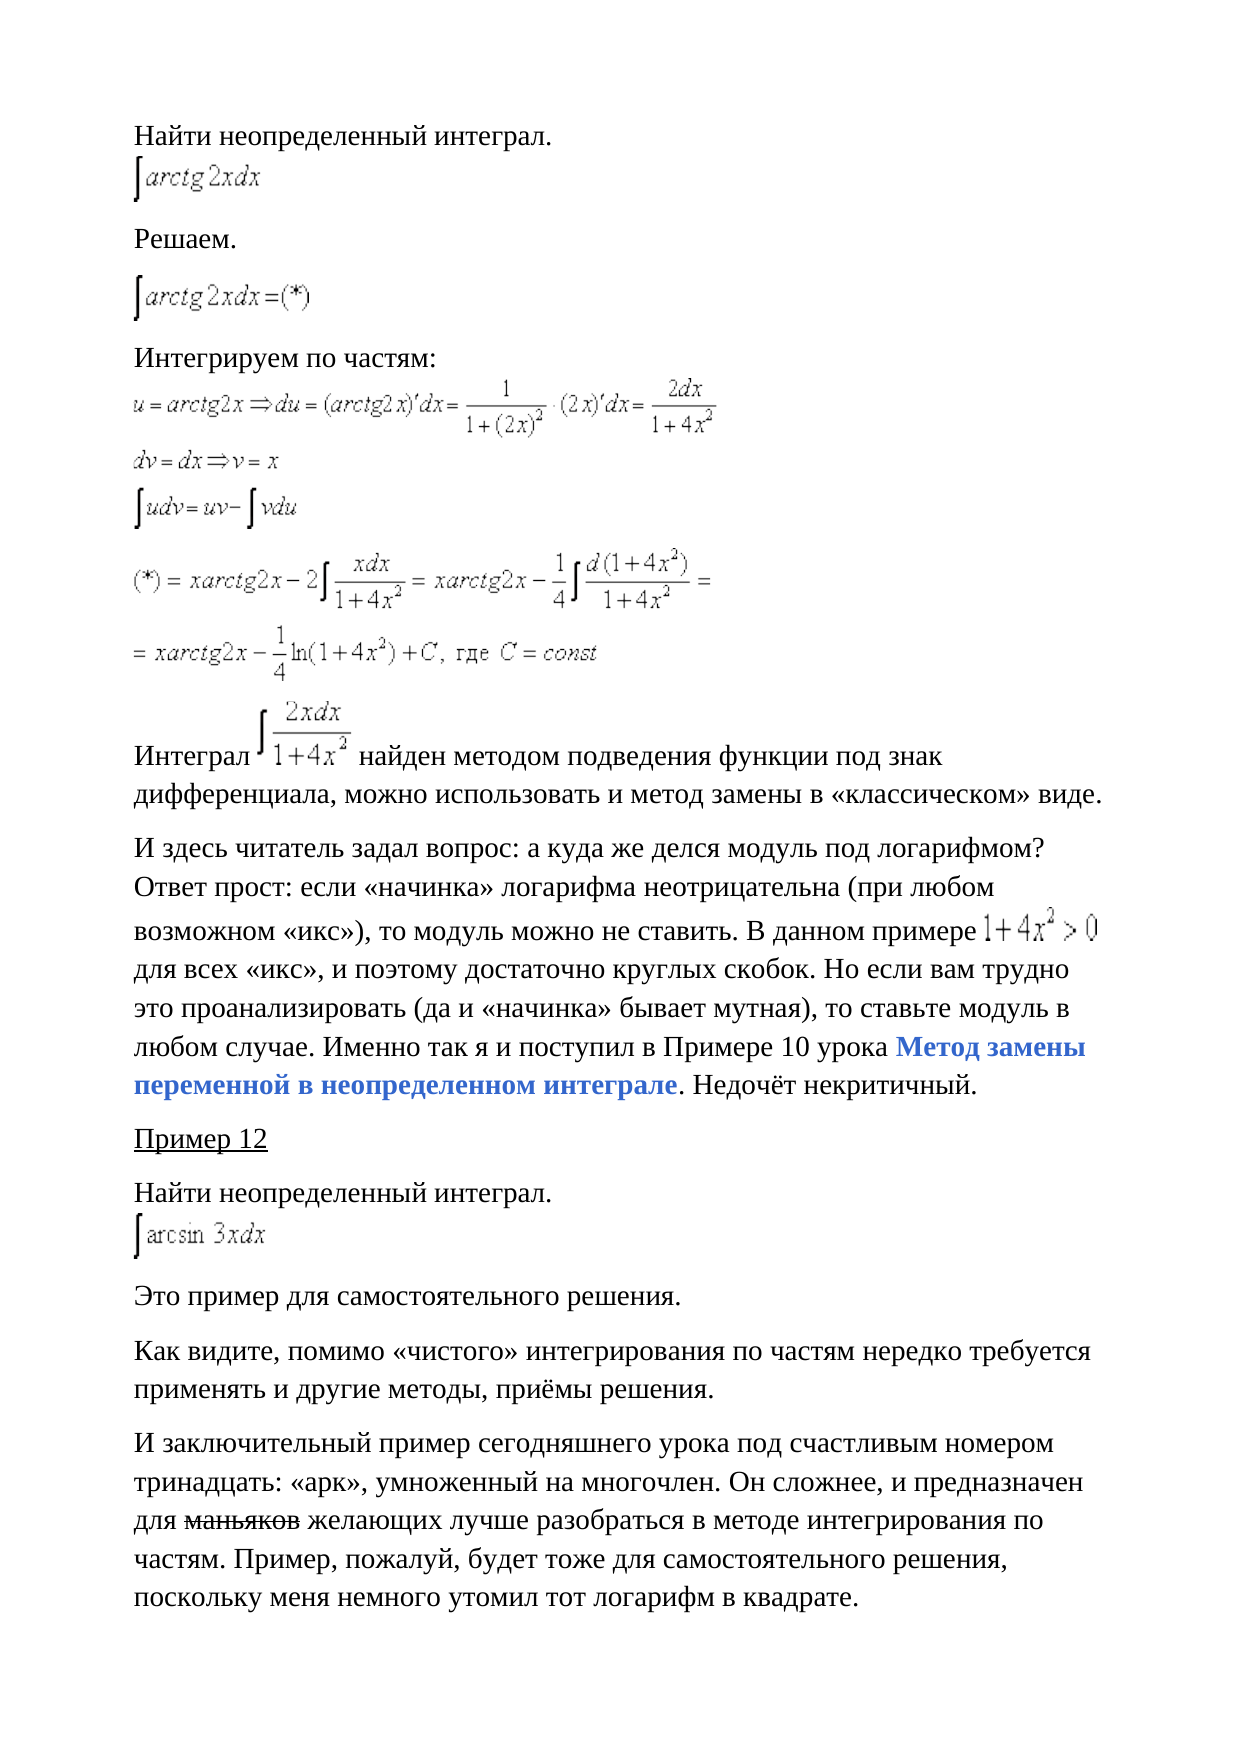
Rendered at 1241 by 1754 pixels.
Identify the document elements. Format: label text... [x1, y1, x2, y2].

picture [133, 548, 711, 681]
text Пример 12 [134, 1121, 1106, 1155]
picture [984, 907, 1097, 941]
text Как видите, помимо «чистого» интегрирования по частям нередко требуется применять и другие методы, приёмы решения. [134, 1333, 1106, 1405]
picture [133, 275, 309, 321]
text Найти неопределенный интеграл. [134, 118, 1106, 201]
picture [133, 378, 717, 529]
picture [133, 1213, 265, 1259]
text И здесь читатель задал вопрос: а куда же делся модуль под логарифмом? Ответ прост: если «начинка» логарифма неотрицательна (при любом возможном «икс»), то модуль можно не ставить. В данном примере для всех «икс», и поэтому достаточно круглых скобок. Но если вам трудно это проанализировать (да и «начинка» бывает мутная), то ставьте модуль в любом случае. Именно так я и поступил в Примере 10 урока Метод замены переменной в неопределенном интеграле. Недочёт некритичный. [134, 830, 1106, 1101]
text И заключительный пример сегодняшнего урока под счастливым номером тринадцать: «арк», умноженный на многочлен. Он сложнее, и предназначен для маньяков желающих лучше разобраться в методе интегрирования по частям. Пример, пожалуй, будет тоже для самостоятельного решения, поскольку меня немного утомил тот логарифм в квадрате. [134, 1425, 1106, 1613]
text Найти неопределенный интеграл. [134, 1176, 1106, 1259]
text Это пример для самостоятельного решения. [134, 1278, 1106, 1312]
text Интеграл найден методом подведения функции под знак дифференциала, можно использовать и метод замены в «классическом» виде. [134, 701, 1106, 810]
text Решаем. [134, 221, 1106, 255]
picture [133, 156, 261, 202]
picture [257, 701, 352, 765]
